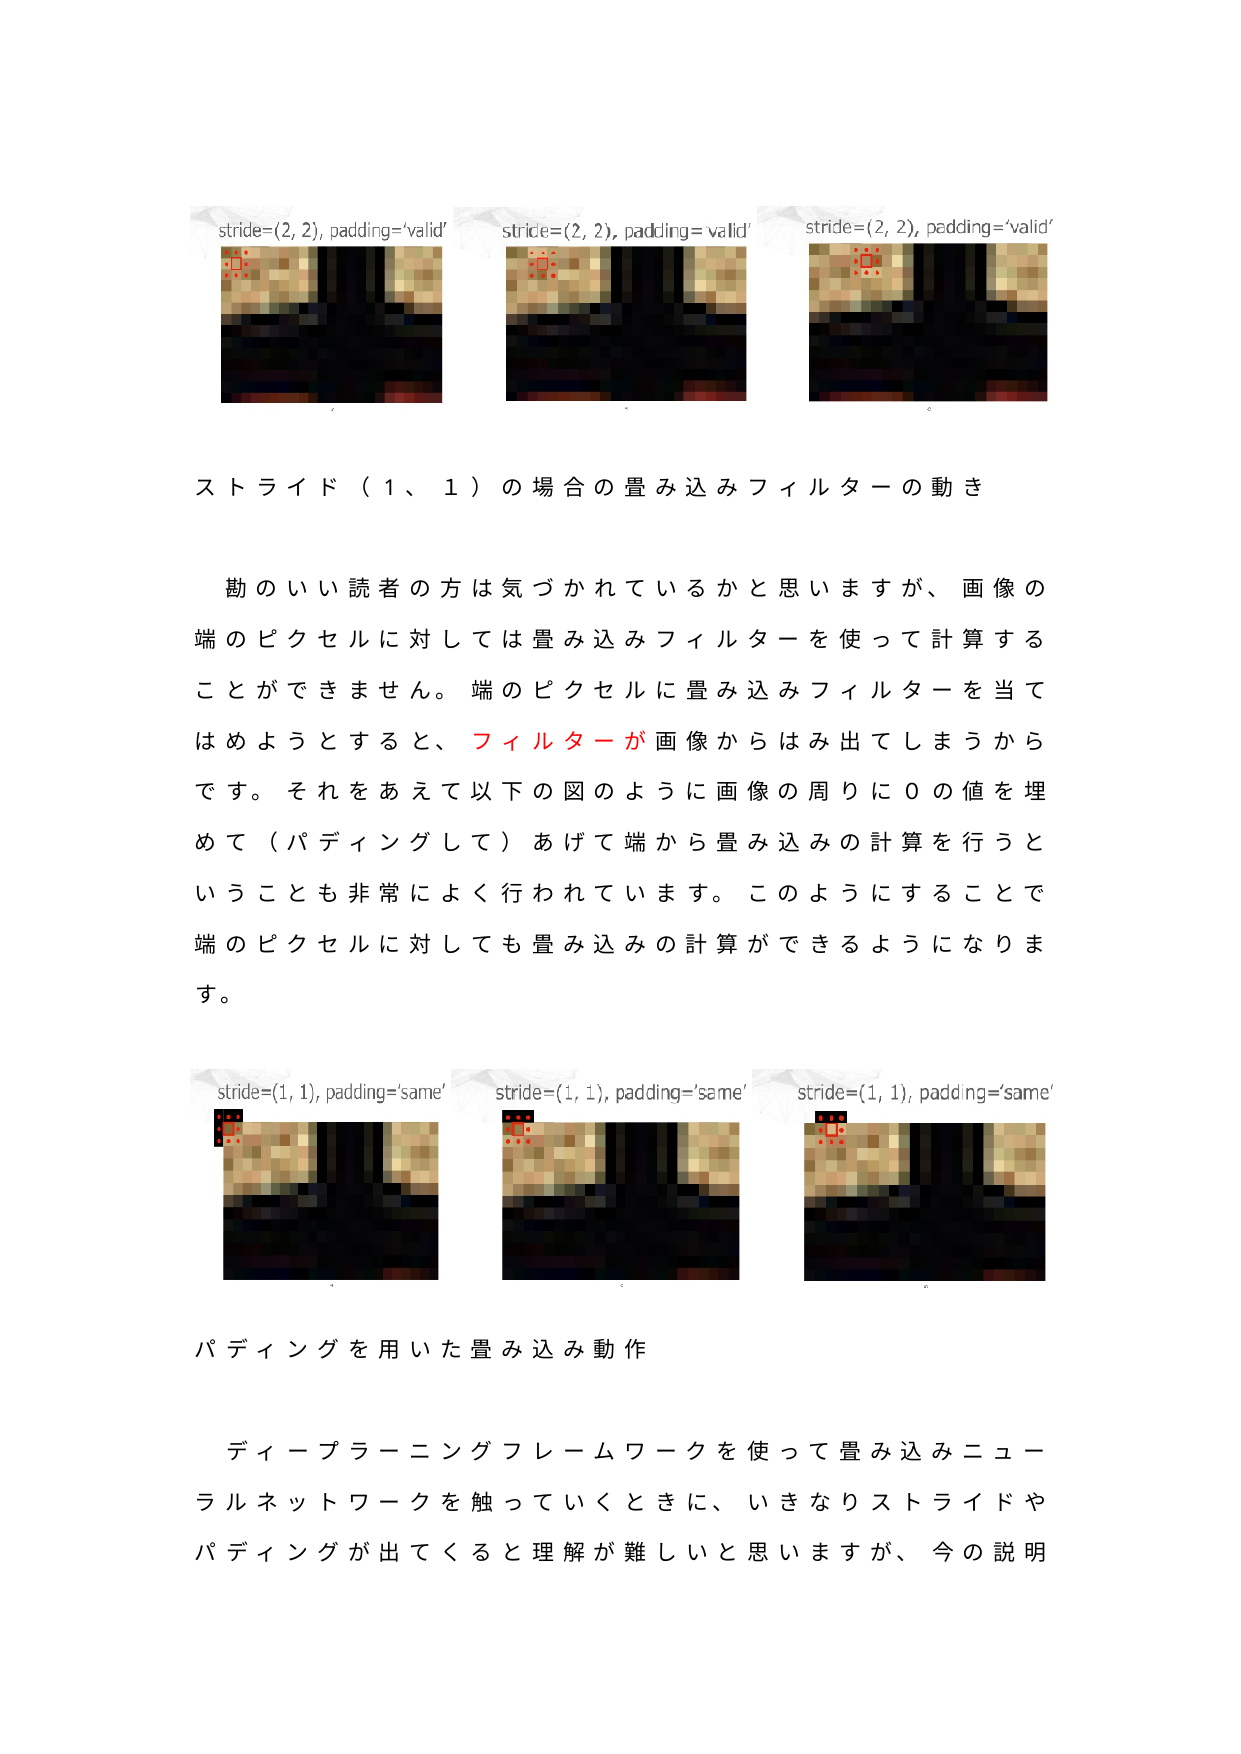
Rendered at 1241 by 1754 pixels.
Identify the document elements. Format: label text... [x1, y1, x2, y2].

text パディングを用いた畳み込み動作 [190, 1323, 1050, 1374]
text ストライド（1、１）の場合の畳み込みフィルターの動き [190, 461, 1050, 511]
picture [190, 1069, 1075, 1300]
picture [190, 206, 1077, 422]
text 勘のいい読者の方は気づかれているかと思いますが、画像の端のピクセルに対しては畳み込みフィルターを使って計算することができません。端のピクセルに畳み込みフィルターを当てはめようとすると、フィルターが画像からはみ出てしまうからです。それをあえて以下の図のように画像の周りに０の値を埋めて（パディングして）あげて端から畳み込みの計算を行うということも非常によく行われています。このようにすることで端のピクセルに対しても畳み込みの計算ができるようになります。 [190, 562, 1050, 1018]
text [190, 1424, 1050, 1577]
